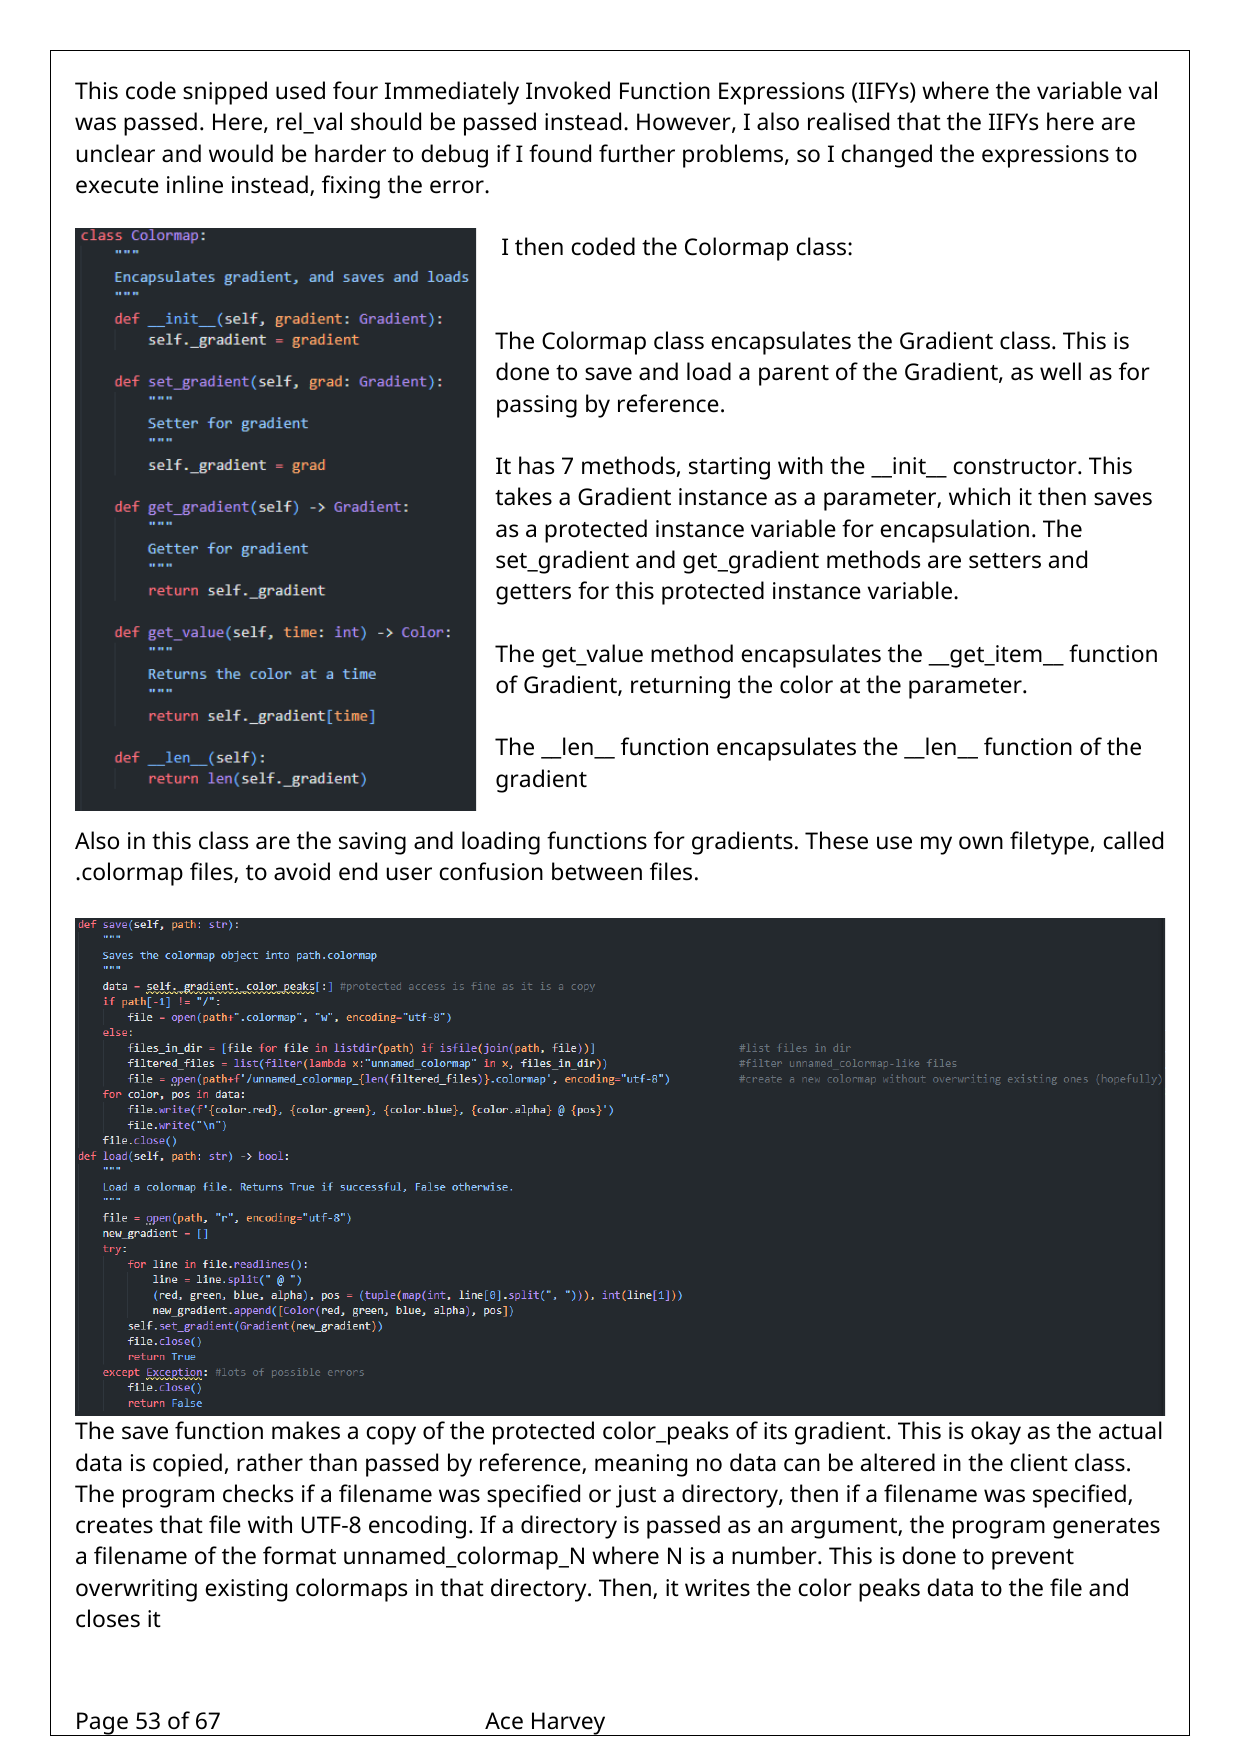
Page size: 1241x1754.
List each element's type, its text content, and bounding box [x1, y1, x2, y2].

text I then coded the Colormap class: [477, 231, 1165, 262]
text The save function makes a copy of the protected color_peaks of its gradient. This is okay as the actual data is copied, rather than passed by reference, meaning no data can be altered in the client class. The program checks if a filename was specified or just a directory, then if a filename was specified, creates that file with UTF-8 encoding. If a directory is passed as an argument, the program generates a filename of the format unnamed_colormap_N where N is a number. This is done to prevent overwriting existing colormaps in that directory. Then, it writes the color peaks data to the file and closes it [75, 1416, 1165, 1634]
picture [75, 228, 477, 811]
text The Colormap class encapsulates the Gradient class. This is done to save and load a parent of the Gradient, as well as for passing by reference. [477, 325, 1165, 419]
text It has 7 methods, starting with the __init__ constructor. This takes a Gradient instance as a parameter, which it then saves as a protected instance variable for encapsulation. The set_gradient and get_gradient methods are setters and getters for this protected instance variable. [477, 450, 1165, 606]
text The __len__ function encapsulates the __len__ function of the gradient [477, 731, 1165, 794]
text This code snipped used four Immediately Invoked Function Expressions (IIFYs) where the variable val was passed. Here, rel_val should be passed instead. However, I also realised that the IIFYs here are unclear and would be harder to debug if I found further problems, so I changed the expressions to execute inline instead, fixing the error. [75, 75, 1165, 200]
text Also in this class are the saving and loading functions for gradients. These use my own filetype, called .colormap files, to avoid end user confusion between files. [75, 825, 1165, 887]
picture [75, 918, 1166, 1416]
text The get_value method encapsulates the __get_item__ function of Gradient, returning the color at the parameter. [477, 637, 1165, 700]
